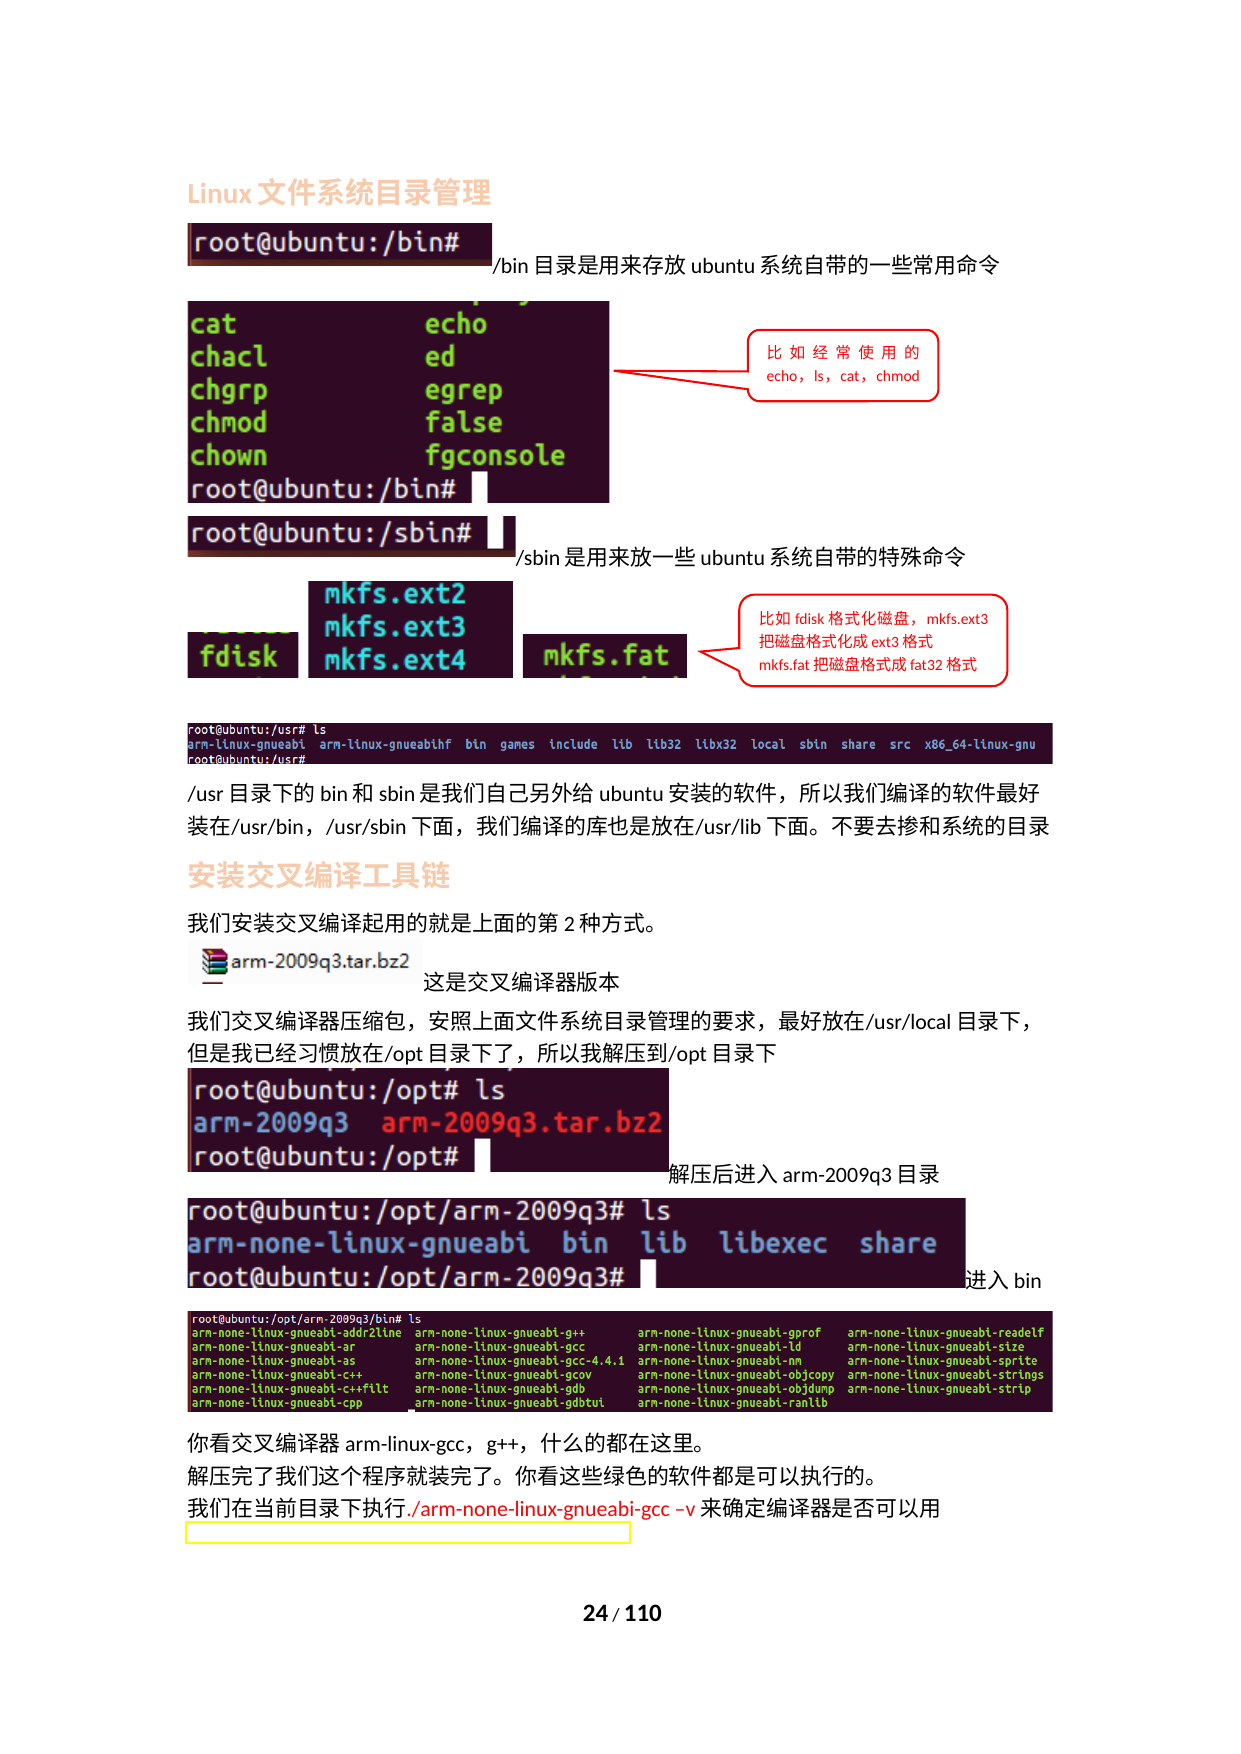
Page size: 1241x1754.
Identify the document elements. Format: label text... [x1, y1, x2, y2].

picture [187, 1311, 1053, 1412]
picture [187, 516, 516, 557]
picture [187, 1198, 966, 1288]
text Linux文件系统目录管理 [187, 158, 1053, 223]
picture [187, 223, 493, 266]
text 我们安装交叉编译起用的就是上面的第2种方式。 [187, 906, 1053, 938]
picture [522, 634, 687, 678]
text 安装交叉编译工具链 [187, 841, 1053, 906]
text 这是交叉编译器版本 [187, 938, 1053, 1003]
text 我们交叉编译器压缩包，安照上面文件系统目录管理的要求，最好放在/usr/local目录下，但是我已经习惯放在/opt目录下了，所以我解压到/opt目录下 [187, 1003, 1053, 1068]
text 我们在当前目录下执行./arm-none-linux-gnueabi-gcc –v 来确定编译器是否可以用 [187, 1491, 1053, 1523]
text /sbin是用来放一些ubuntu系统自带的特殊命令 [187, 516, 1053, 581]
picture [187, 938, 424, 984]
picture [308, 581, 513, 678]
picture [187, 723, 1053, 764]
picture [187, 632, 299, 678]
text 你看交叉编译器arm-linux-gcc，g++，什么的都在这里。 [187, 1426, 1053, 1458]
text /usr目录下的bin和sbin是我们自己另外给ubuntu安装的软件，所以我们编译的软件最好装在/usr/bin，/usr/sbin下面，我们编译的库也是放在/usr/lib下面。不要去掺和系统的目录 [187, 776, 1053, 841]
text /bin目录是用来存放ubuntu系统自带的一些常用命令 [187, 223, 1053, 288]
text 解压完了我们这个程序就装完了。你看这些绿色的软件都是可以执行的。 [187, 1458, 1053, 1491]
picture [187, 301, 610, 503]
picture [187, 1068, 669, 1172]
